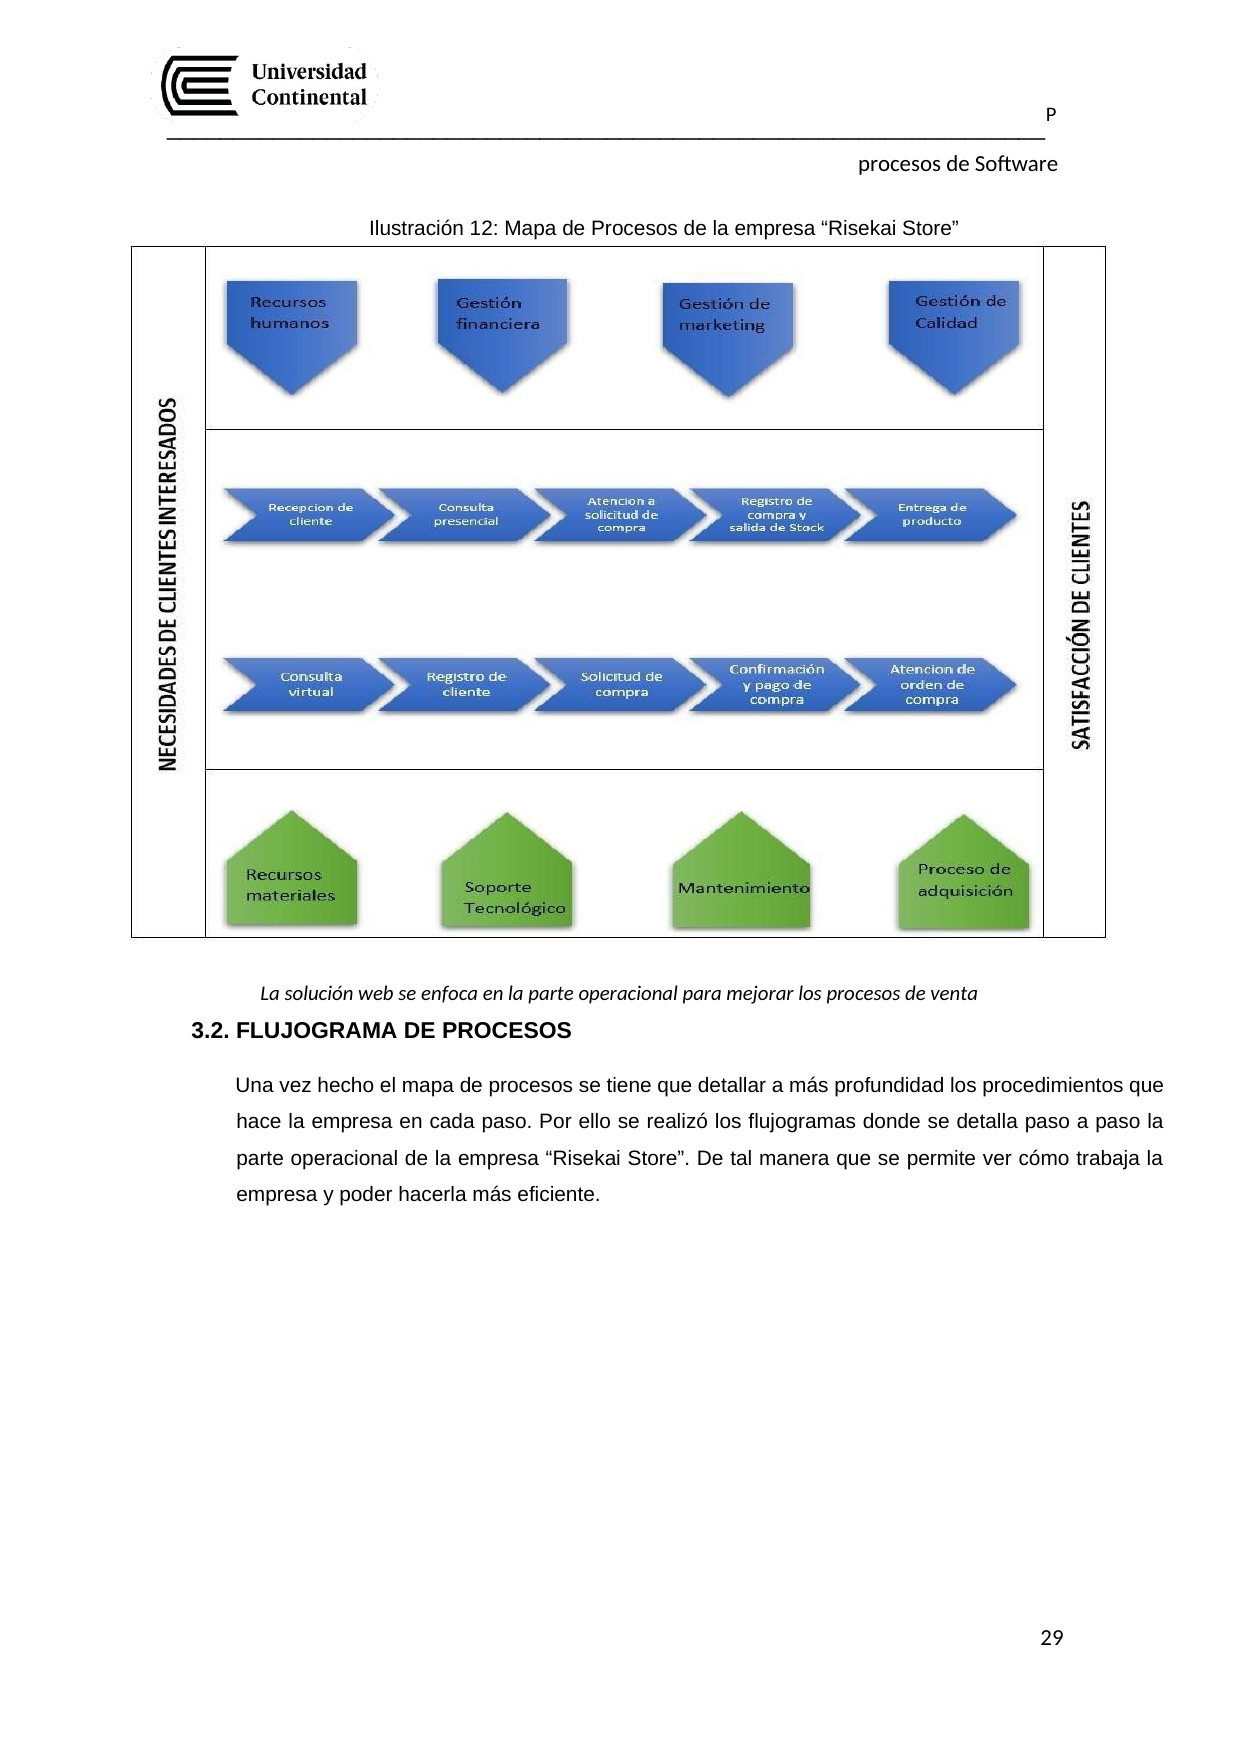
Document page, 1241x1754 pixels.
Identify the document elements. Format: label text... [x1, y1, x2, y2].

text Ilustración 12: Mapa de Procesos de la empresa “Risekai Store” [369, 215, 1165, 239]
picture [141, 44, 383, 122]
subtitle 3.2. FLUJOGRAMA DE PROCESOS [191, 1017, 1165, 1044]
text La solución web se enfoca en la parte operacional para mejorar los procesos de venta [260, 980, 1165, 1005]
picture [129, 241, 1110, 942]
text Una vez hecho el mapa de procesos se tiene que detallar a más profundidad los procedimientos que hace la empresa en cada paso. Por ello se realizó los flujogramas donde se detalla paso a paso la parte operacional de la empresa “Risekai Store”. De tal manera que se permite ver cómo trabaja la empresa y poder hacerla más eficiente. [235, 1073, 1165, 1206]
